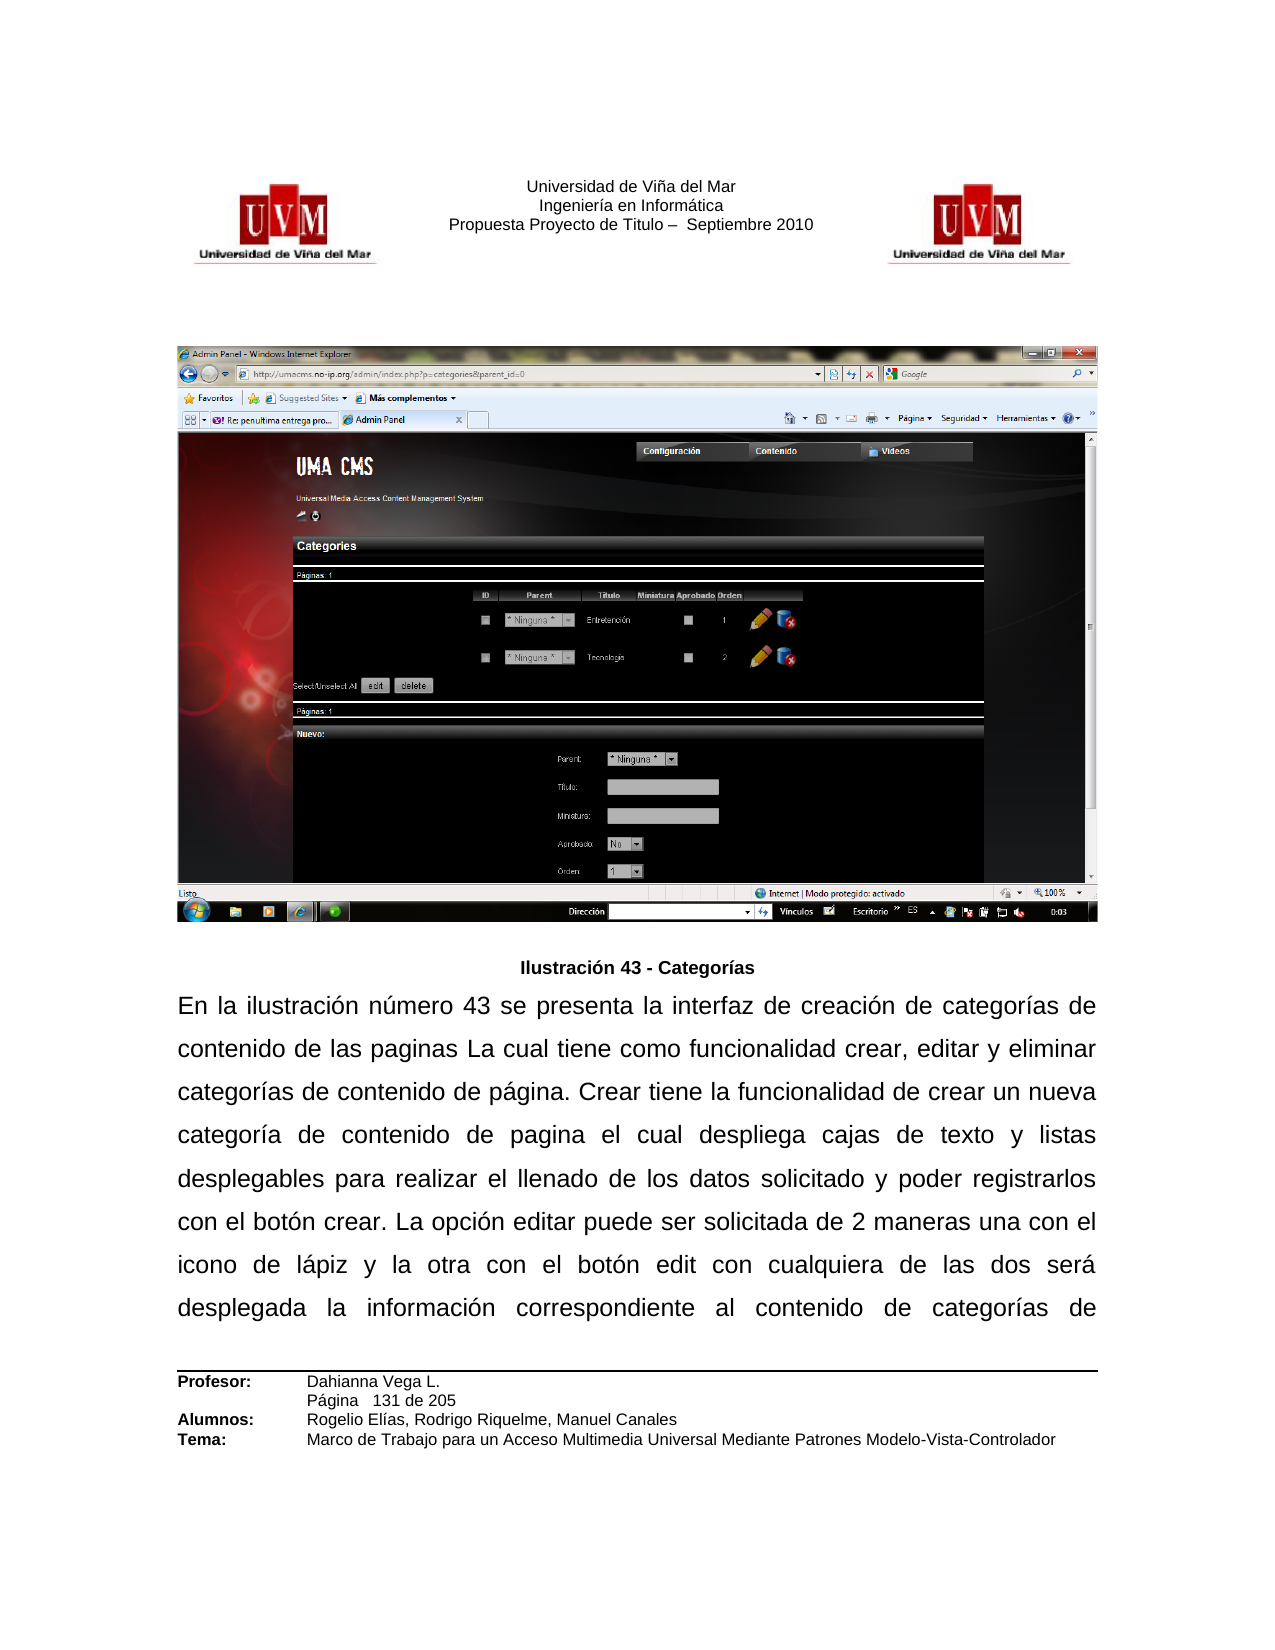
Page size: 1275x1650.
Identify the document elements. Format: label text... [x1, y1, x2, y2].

picture [871, 176, 1084, 267]
picture [177, 176, 390, 267]
picture [177, 346, 1098, 922]
text Ilustración 43 - Categorías [177, 957, 1098, 978]
